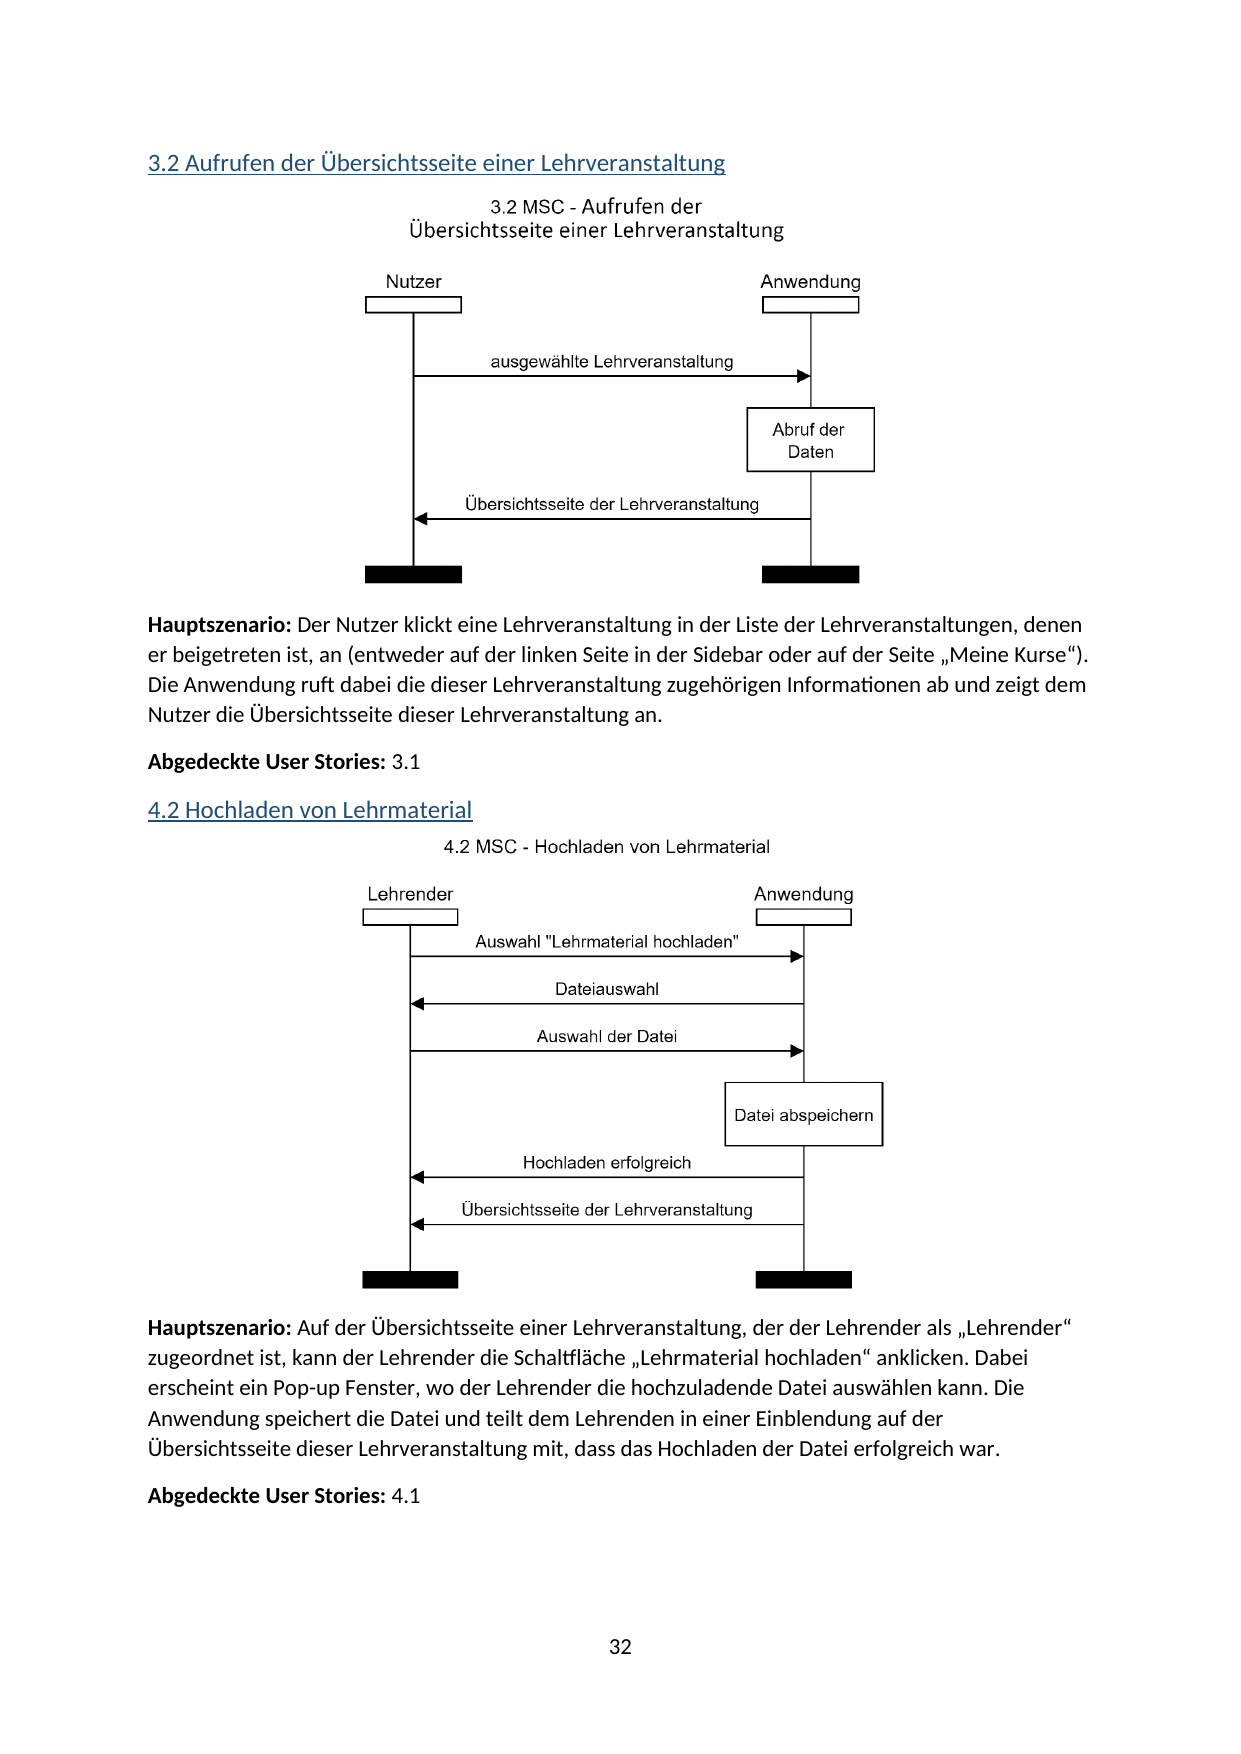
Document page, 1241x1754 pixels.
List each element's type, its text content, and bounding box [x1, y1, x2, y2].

picture [360, 180, 880, 591]
subtitle 4.2 Hochladen von Lehrmaterial [148, 794, 1093, 825]
text Hauptszenario: Der Nutzer klickt eine Lehrveranstaltung in der Liste der Lehrveranstaltungen, denen er beigetreten ist, an (entweder auf der linken Seite in der Sidebar oder auf der Seite „Meine Kurse“). Die Anwendung ruft dabei die dieser Lehrveranstaltung zugehörigen Informationen ab und zeigt dem Nutzer die Übersichtsseite dieser Lehrveranstaltung an. [148, 610, 1093, 728]
subtitle 3.2 Aufrufen der Übersichtsseite einer Lehrveranstaltung [148, 148, 1093, 178]
picture [352, 827, 889, 1295]
text Abgedeckte User Stories: 4.1 [148, 1481, 1093, 1509]
text Abgedeckte User Stories: 3.1 [148, 747, 1093, 775]
text Hauptszenario: Auf der Übersichtsseite einer Lehrveranstaltung, der der Lehrender als „Lehrender“ zugeordnet ist, kann der Lehrender die Schaltfläche „Lehrmaterial hochladen“ anklicken. Dabei erscheint ein Pop-up Fenster, wo der Lehrender die hochzuladende Datei auswählen kann. Die Anwendung speichert die Datei und teilt dem Lehrenden in einer Einblendung auf der Übersichtsseite dieser Lehrveranstaltung mit, dass das Hochladen der Datei erfolgreich war. [148, 1313, 1093, 1462]
